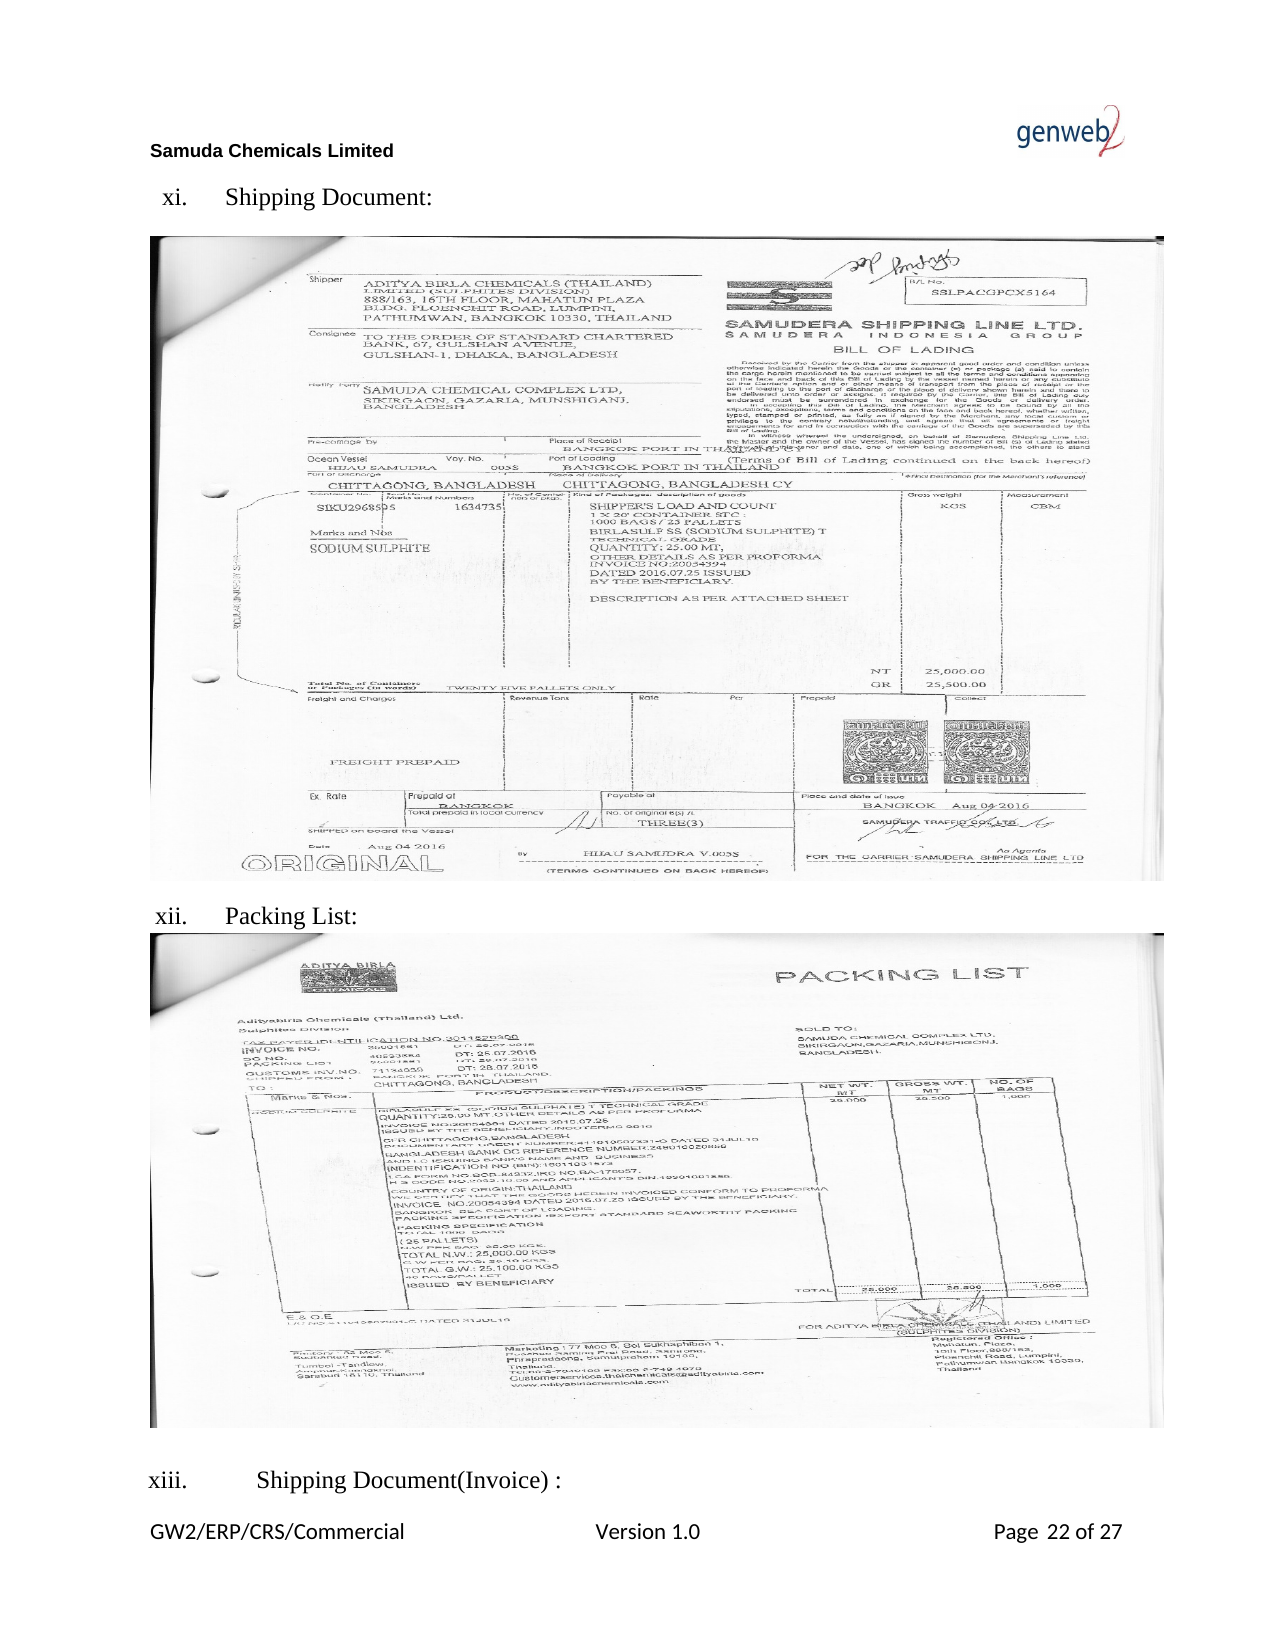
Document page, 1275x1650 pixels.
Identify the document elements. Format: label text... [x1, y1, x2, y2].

list Shipping Document(Invoice) : [187, 1465, 1110, 1494]
list Packing List: [187, 901, 1125, 930]
list Shipping Document: [187, 182, 1125, 211]
picture [1017, 105, 1125, 158]
picture [150, 236, 1164, 881]
picture [150, 933, 1164, 1428]
